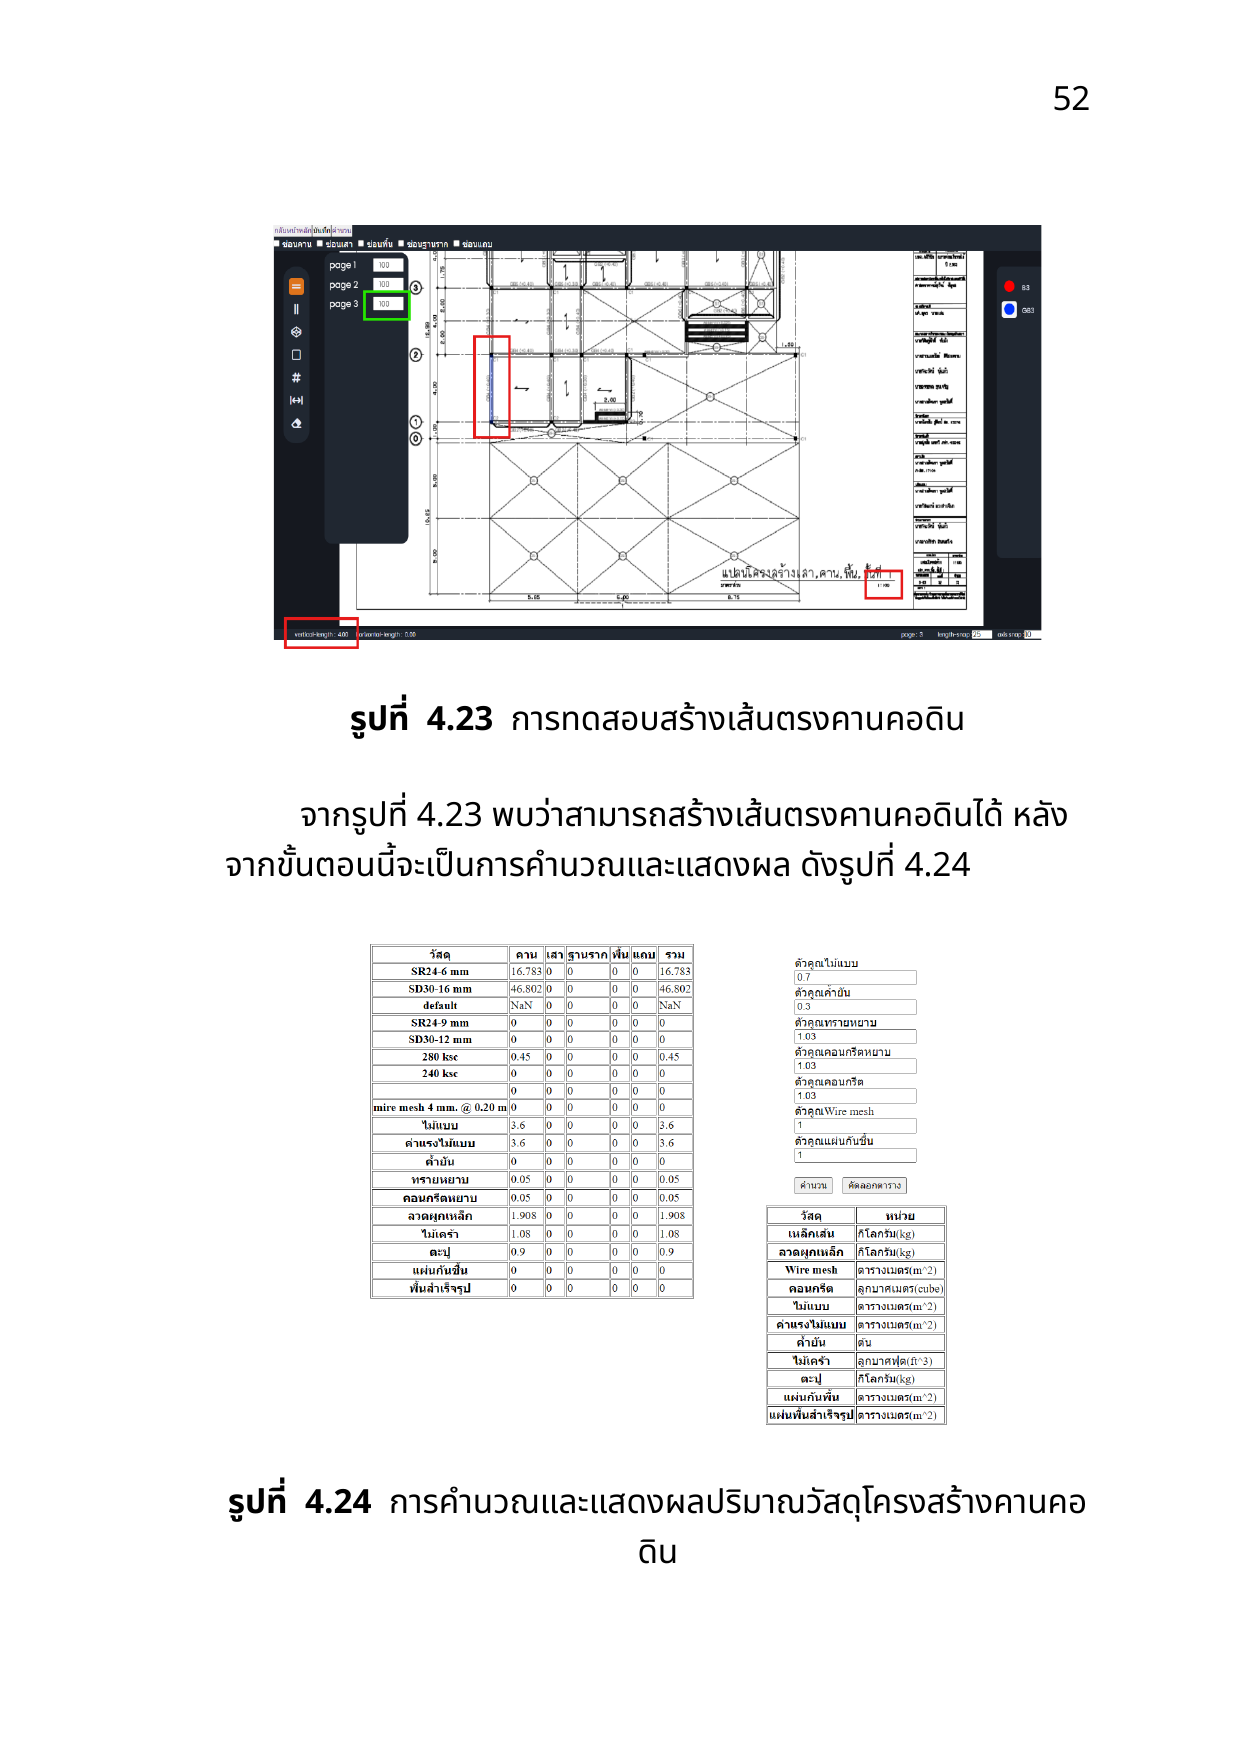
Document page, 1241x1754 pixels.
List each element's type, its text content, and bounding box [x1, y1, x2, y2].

text จากรูปที่ 4.23 พบว่าสามารถสร้างเส้นตรงคานคอดินได้ หลังจากขั้นตอนนี้จะเป็นการคำนวณและแสดงผล ดังรูปที่ 4.24 [225, 790, 1090, 892]
text รูปที่ 4.24 การคำนวณและแสดงผลปริมาณวัสดุโครงสร้างคานคอดิน [225, 1477, 1090, 1578]
text รูปที่ 4.23 การทดสอบสร้างเส้นตรงคานคอดิน [225, 694, 1090, 745]
picture [362, 937, 953, 1432]
picture [273, 225, 1042, 649]
